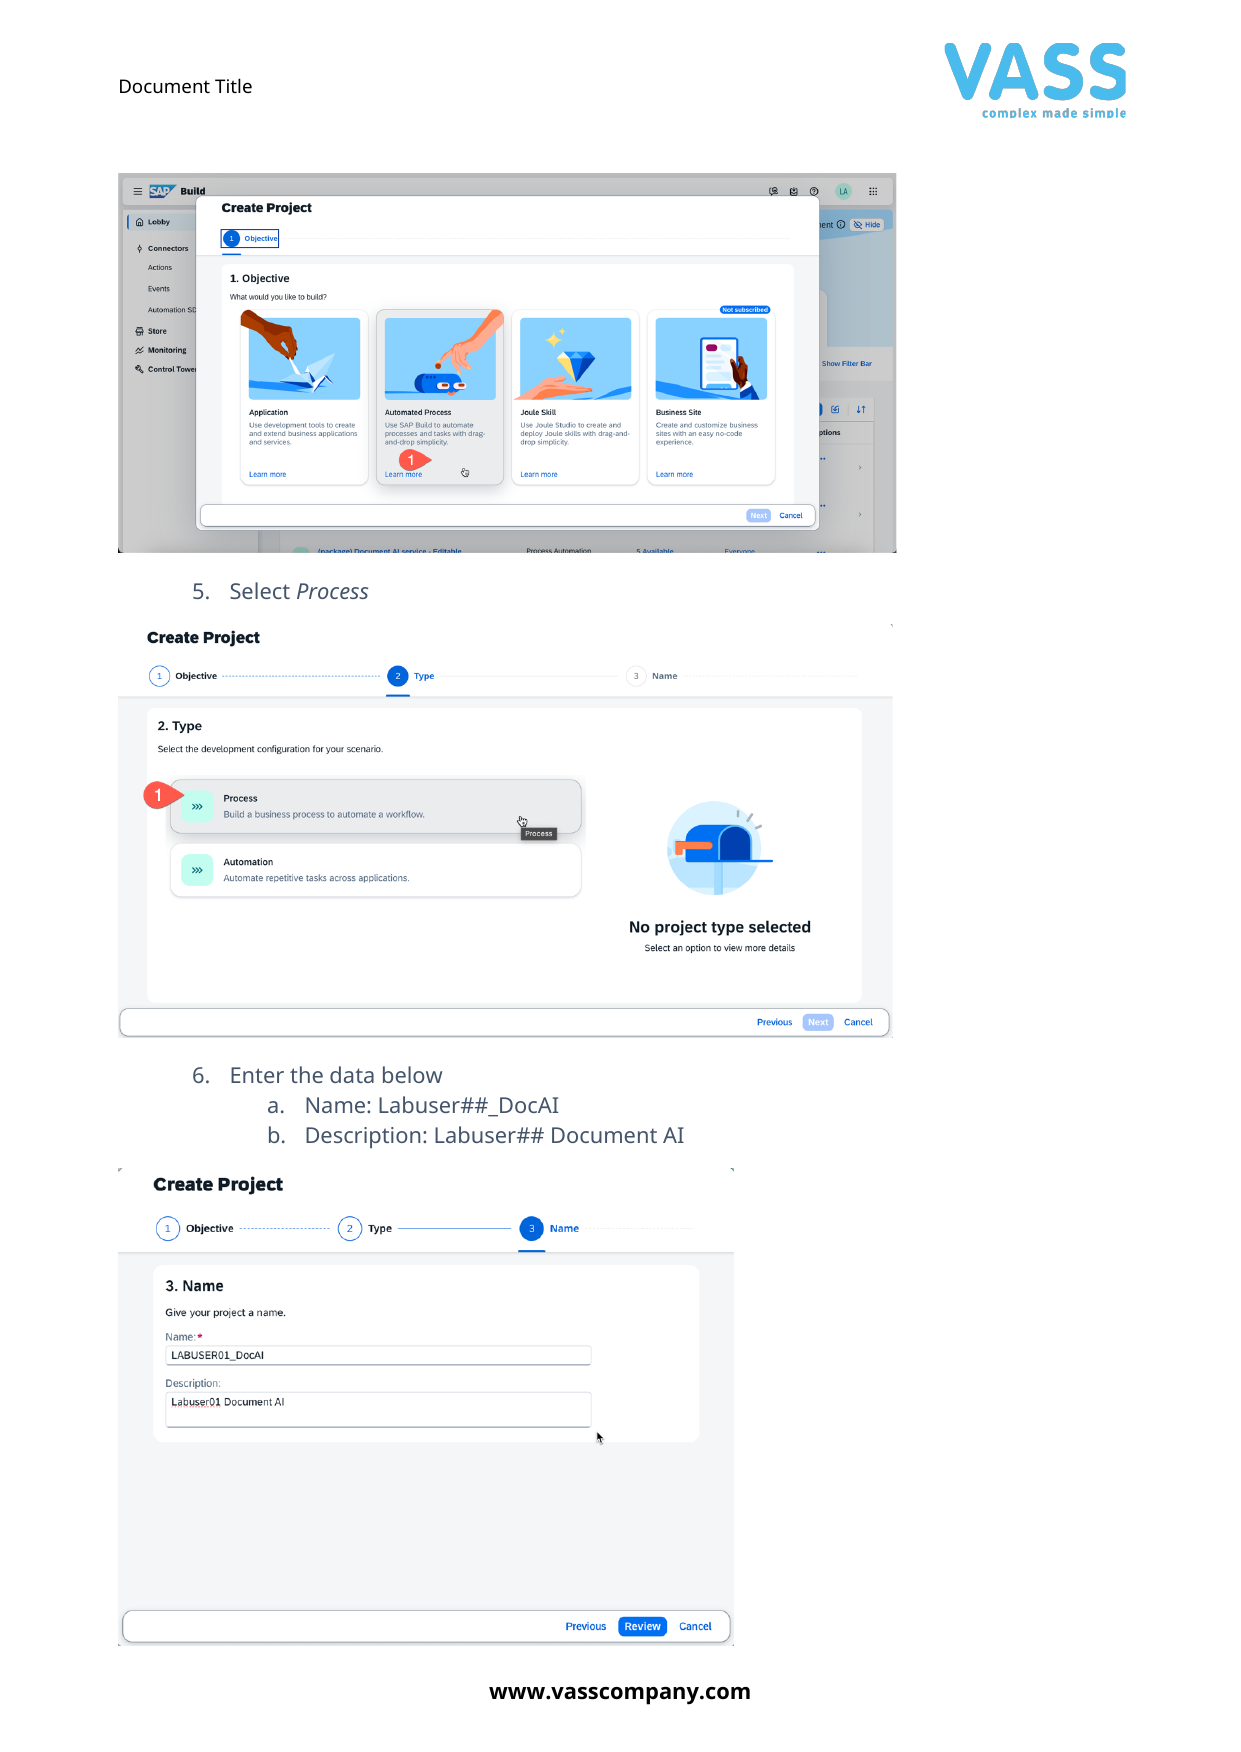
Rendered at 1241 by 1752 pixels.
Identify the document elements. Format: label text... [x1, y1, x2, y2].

list Description: Labuser## Document AI [267, 1120, 1122, 1150]
picture [118, 173, 897, 553]
picture [944, 43, 1126, 118]
list Select Process [192, 576, 1122, 606]
list Enter the data below [192, 1060, 1122, 1090]
picture [118, 1168, 734, 1646]
list Name: Labuser##_DocAI [267, 1090, 1122, 1120]
picture [118, 624, 893, 1038]
